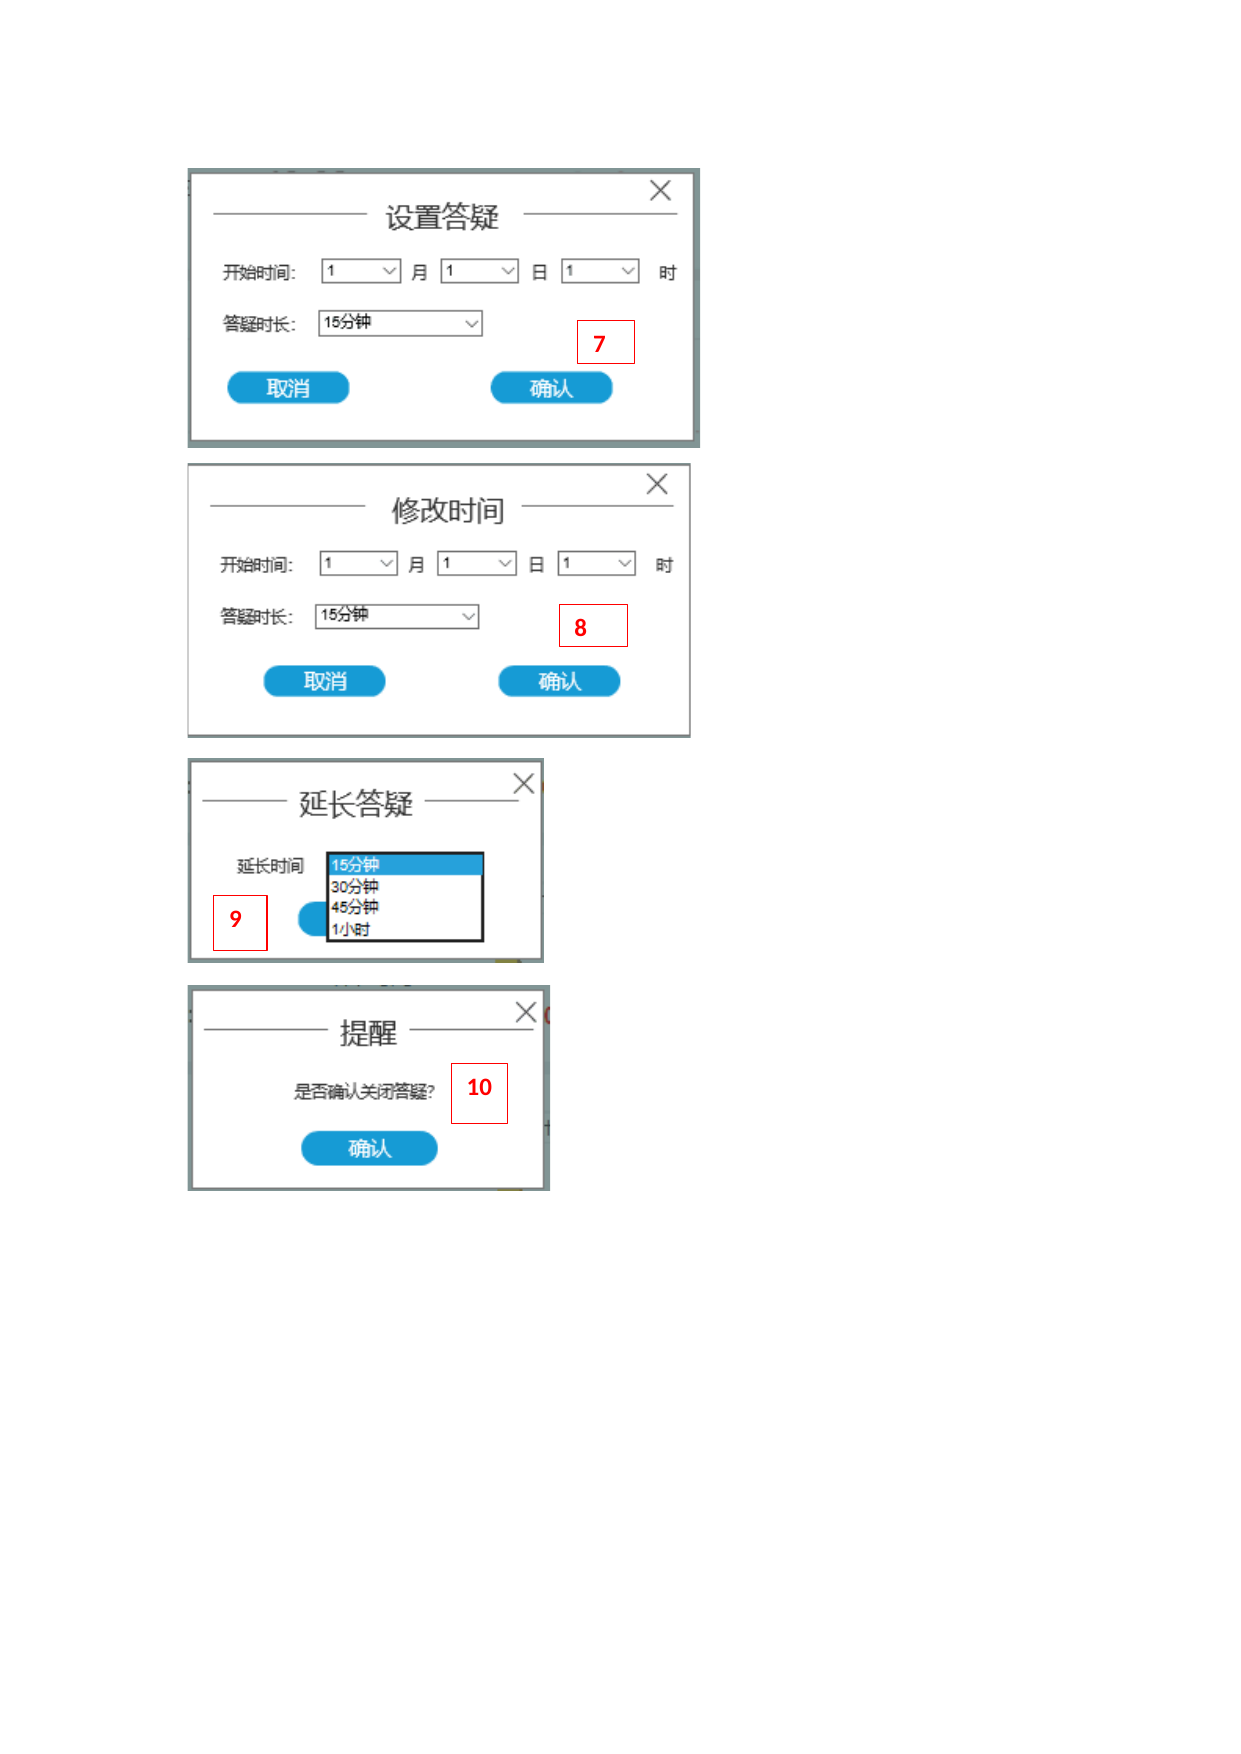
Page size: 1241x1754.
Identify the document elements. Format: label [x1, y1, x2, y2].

picture [187, 758, 544, 963]
picture [187, 985, 550, 1191]
picture [187, 168, 700, 448]
picture [187, 463, 691, 738]
